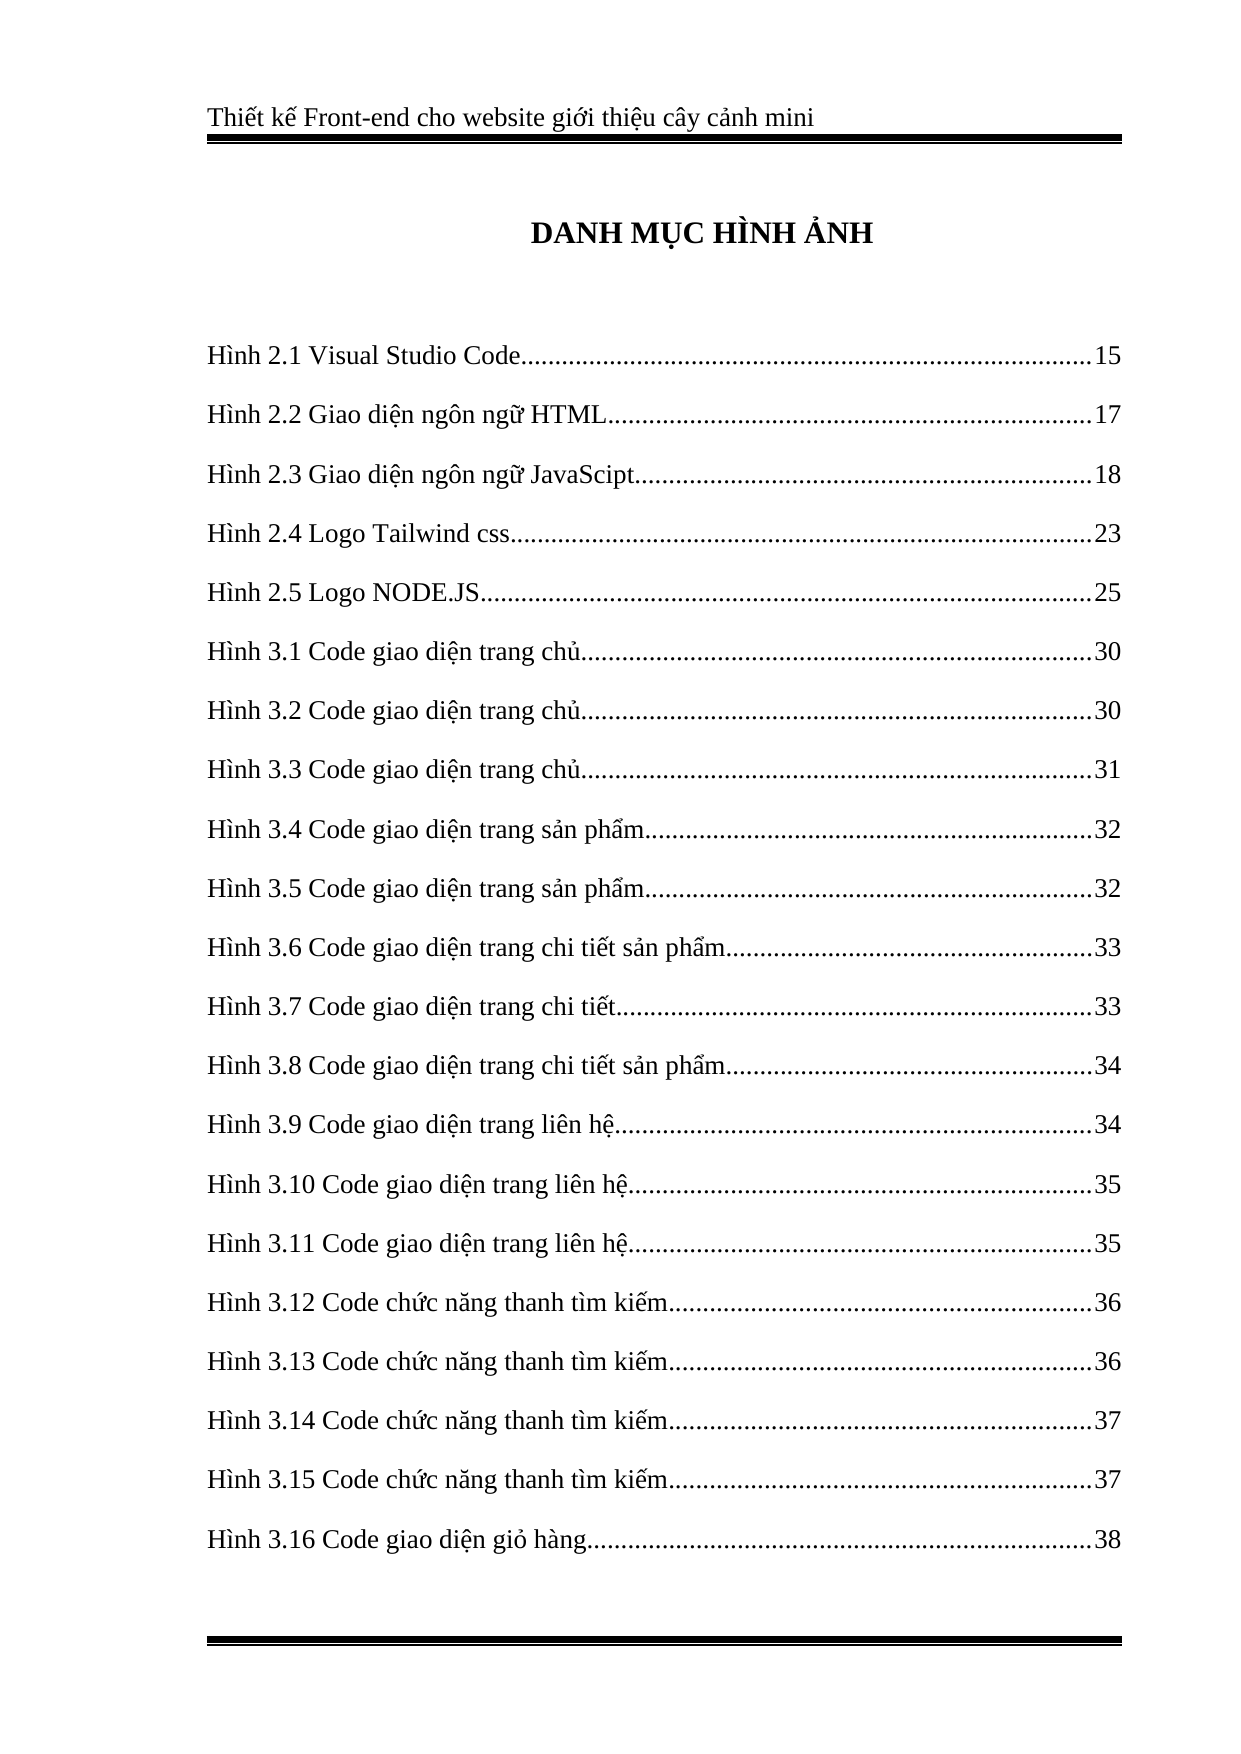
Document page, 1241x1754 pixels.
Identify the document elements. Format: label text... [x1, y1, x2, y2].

text Hình 3.5 Code giao diện trang sản phẩm 32 [207, 872, 1122, 903]
text Hình 2.3 Giao diện ngôn ngữ JavaScipt 18 [207, 458, 1122, 489]
text Hình 2.2 Giao diện ngôn ngữ HTML 17 [207, 399, 1122, 430]
text Hình 3.12 Code chức năng thanh tìm kiếm 36 [207, 1286, 1122, 1317]
text Hình 2.5 Logo NODE.JS 25 [207, 576, 1122, 607]
text Hình 3.7 Code giao diện trang chi tiết 33 [207, 990, 1122, 1021]
text Hình 3.15 Code chức năng thanh tìm kiếm 37 [207, 1464, 1122, 1495]
text Hình 3.14 Code chức năng thanh tìm kiếm 37 [207, 1404, 1122, 1436]
text Hình 3.6 Code giao diện trang chi tiết sản phẩm 33 [207, 931, 1122, 962]
text Hình 3.10 Code giao diện trang liên hệ 35 [207, 1168, 1122, 1199]
text Hình 3.11 Code giao diện trang liên hệ 35 [207, 1227, 1122, 1258]
text Hình 3.4 Code giao diện trang sản phẩm 32 [207, 813, 1122, 844]
text Hình 3.16 Code giao diện giỏ hàng 38 [207, 1523, 1122, 1554]
text Hình 3.2 Code giao diện trang chủ 30 [207, 694, 1122, 726]
text Hình 2.4 Logo Tailwind css 23 [207, 517, 1122, 548]
text Hình 2.1 Visual Studio Code 15 [207, 339, 1122, 371]
text DANH MỤC HÌNH ẢNH [207, 214, 1122, 250]
text Hình 3.13 Code chức năng thanh tìm kiếm 36 [207, 1345, 1122, 1376]
text Hình 3.3 Code giao diện trang chủ 31 [207, 754, 1122, 785]
text Hình 3.9 Code giao diện trang liên hệ 34 [207, 1109, 1122, 1140]
text Hình 3.1 Code giao diện trang chủ 30 [207, 635, 1122, 666]
text Hình 3.8 Code giao diện trang chi tiết sản phẩm 34 [207, 1049, 1122, 1081]
